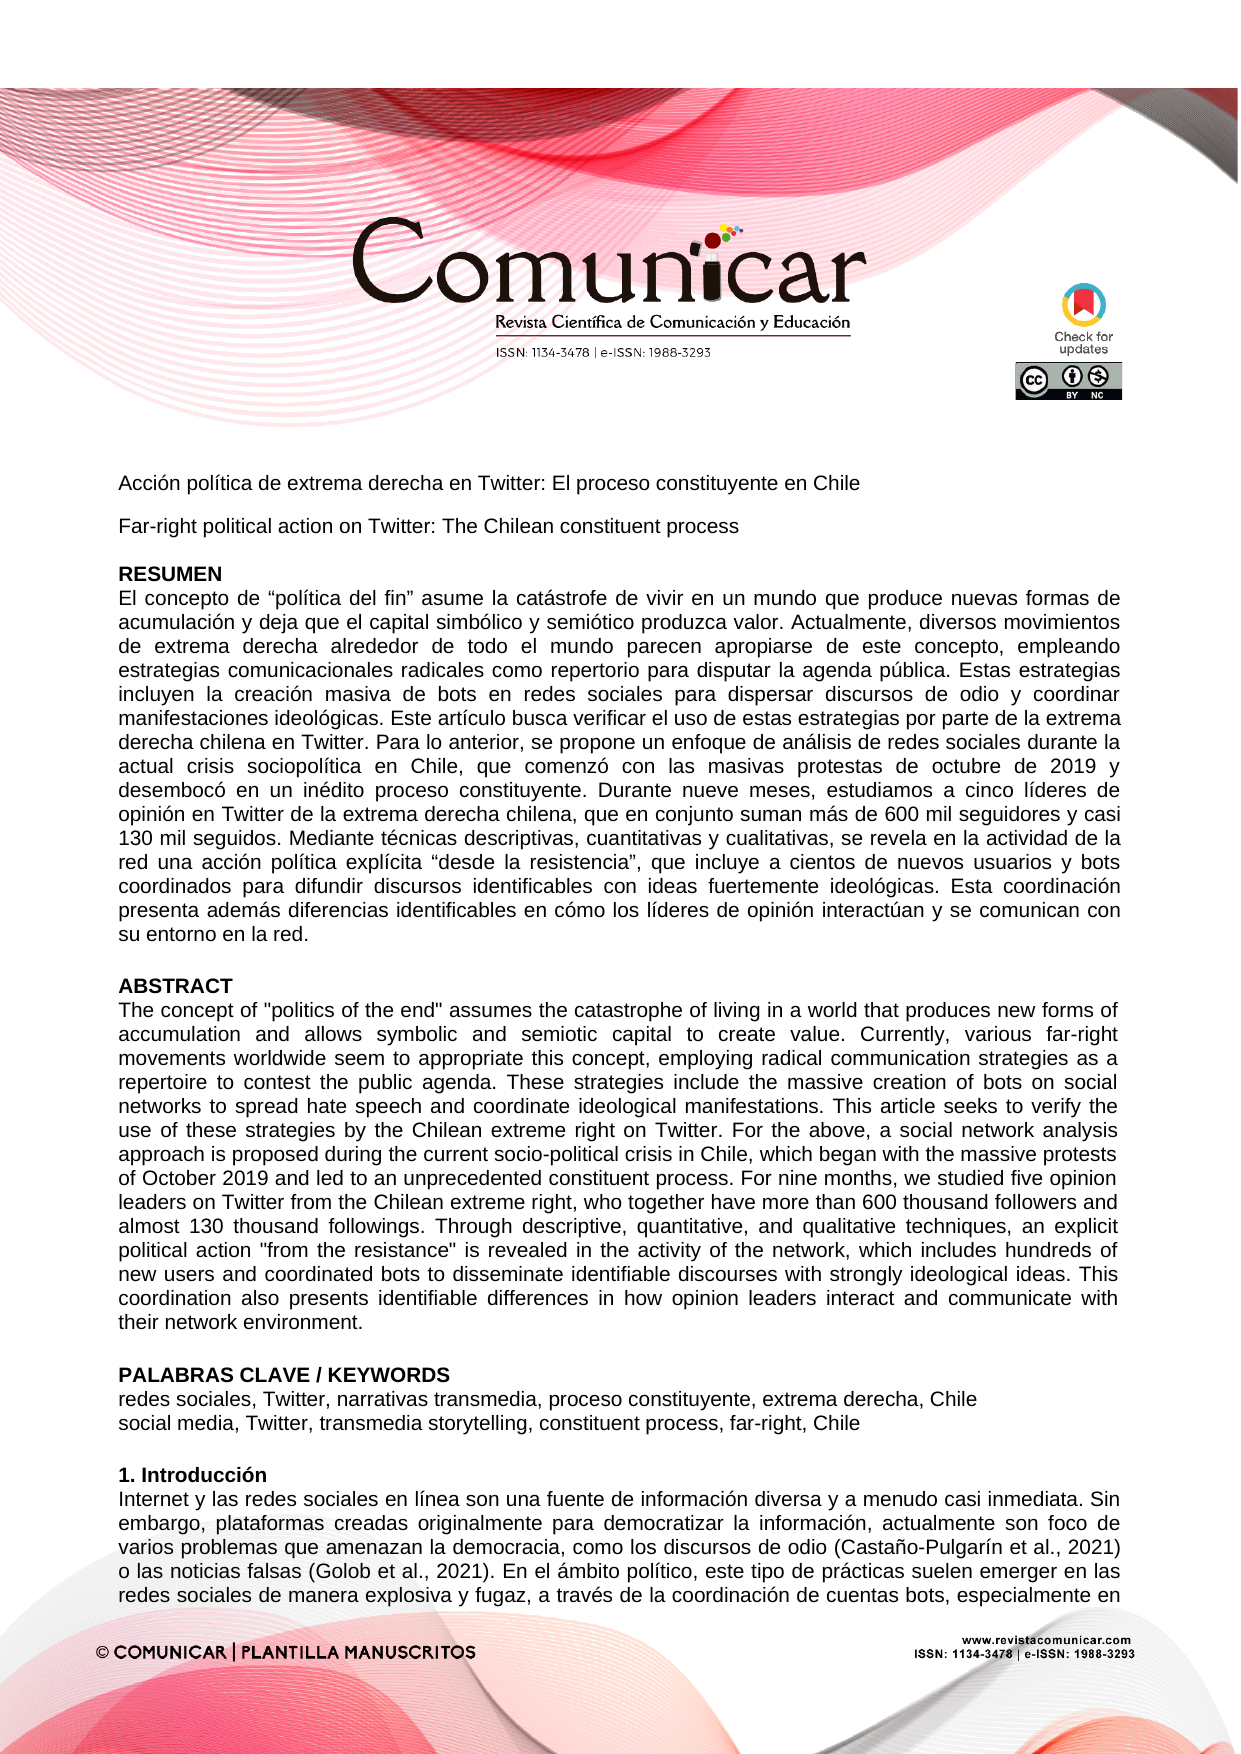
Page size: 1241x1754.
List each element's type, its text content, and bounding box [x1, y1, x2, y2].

picture [0, 1514, 1241, 1754]
text 1. Introducción [118, 1463, 1122, 1487]
picture [0, 88, 1238, 427]
text Far-right political action on Twitter: The Chilean constituent process [118, 514, 1122, 538]
text Acción política de extrema derecha en Twitter: El proceso constituyente en Chile [118, 471, 1122, 495]
text The concept of "politics of the end" assumes the catastrophe of living in a world that produces new forms of accumulation and allows symbolic and semiotic capital to create value. Currently, various far-right movements worldwide seem to appropriate this concept, employing radical communication strategies as a repertoire to contest the public agenda. These strategies include the massive creation of bots on social networks to spread hate speech and coordinate ideological manifestations. This article seeks to verify the use of these strategies by the Chilean extreme right on Twitter. For the above, a social network analysis approach is proposed during the current socio-political crisis in Chile, which began with the massive protests of October 2019 and led to an unprecedented constituent process. For nine months, we studied five opinion leaders on Twitter from the Chilean extreme right, who together have more than 600 thousand followers and almost 130 thousand followings. Through descriptive, quantitative, and qualitative techniques, an explicit political action "from the resistance" is revealed in the activity of the network, which includes hundreds of new users and coordinated bots to disseminate identifiable discourses with strongly ideological ideas. This coordination also presents identifiable differences in how opinion leaders interact and communicate with their network environment. [118, 998, 1119, 1334]
text El concepto de “política del fin” asume la catástrofe de vivir en un mundo que produce nuevas formas de acumulación y deja que el capital simbólico y semiótico produzca valor. Actualmente, diversos movimientos de extrema derecha alrededor de todo el mundo parecen apropiarse de este concepto, empleando estrategias comunicacionales radicales como repertorio para disputar la agenda pública. Estas estrategias incluyen la creación masiva de bots en redes sociales para dispersar discursos de odio y coordinar manifestaciones ideológicas. Este artículo busca verificar el uso de estas estrategias por parte de la extrema derecha chilena en Twitter. Para lo anterior, se propone un enfoque de análisis de redes sociales durante la actual crisis sociopolítica en Chile, que comenzó con las masivas protestas de octubre de 2019 y desembocó en un inédito proceso constituyente. Durante nueve meses, estudiamos a cinco líderes de opinión en Twitter de la extrema derecha chilena, que en conjunto suman más de 600 mil seguidores y casi 130 mil seguidos. Mediante técnicas descriptivas, cuantitativas y cualitativas, se revela en la actividad de la red una acción política explícita “desde la resistencia”, que incluye a cientos de nuevos usuarios y bots coordinados para difundir discursos identificables con ideas fuertemente ideológicas. Esta coordinación presenta además diferencias identificables en cómo los líderes de opinión interactúan y se comunican con su entorno en la red. [118, 586, 1122, 946]
text social media, Twitter, transmedia storytelling, constituent process, far-right, Chile [118, 1410, 1122, 1434]
text RESUMEN [118, 562, 1119, 586]
text PALABRAS CLAVE / KEYWORDS [118, 1362, 1119, 1386]
text ABSTRACT [118, 974, 1119, 998]
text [118, 1487, 1122, 1607]
text redes sociales, Twitter, narrativas transmedia, proceso constituyente, extrema derecha, Chile [118, 1386, 1122, 1410]
